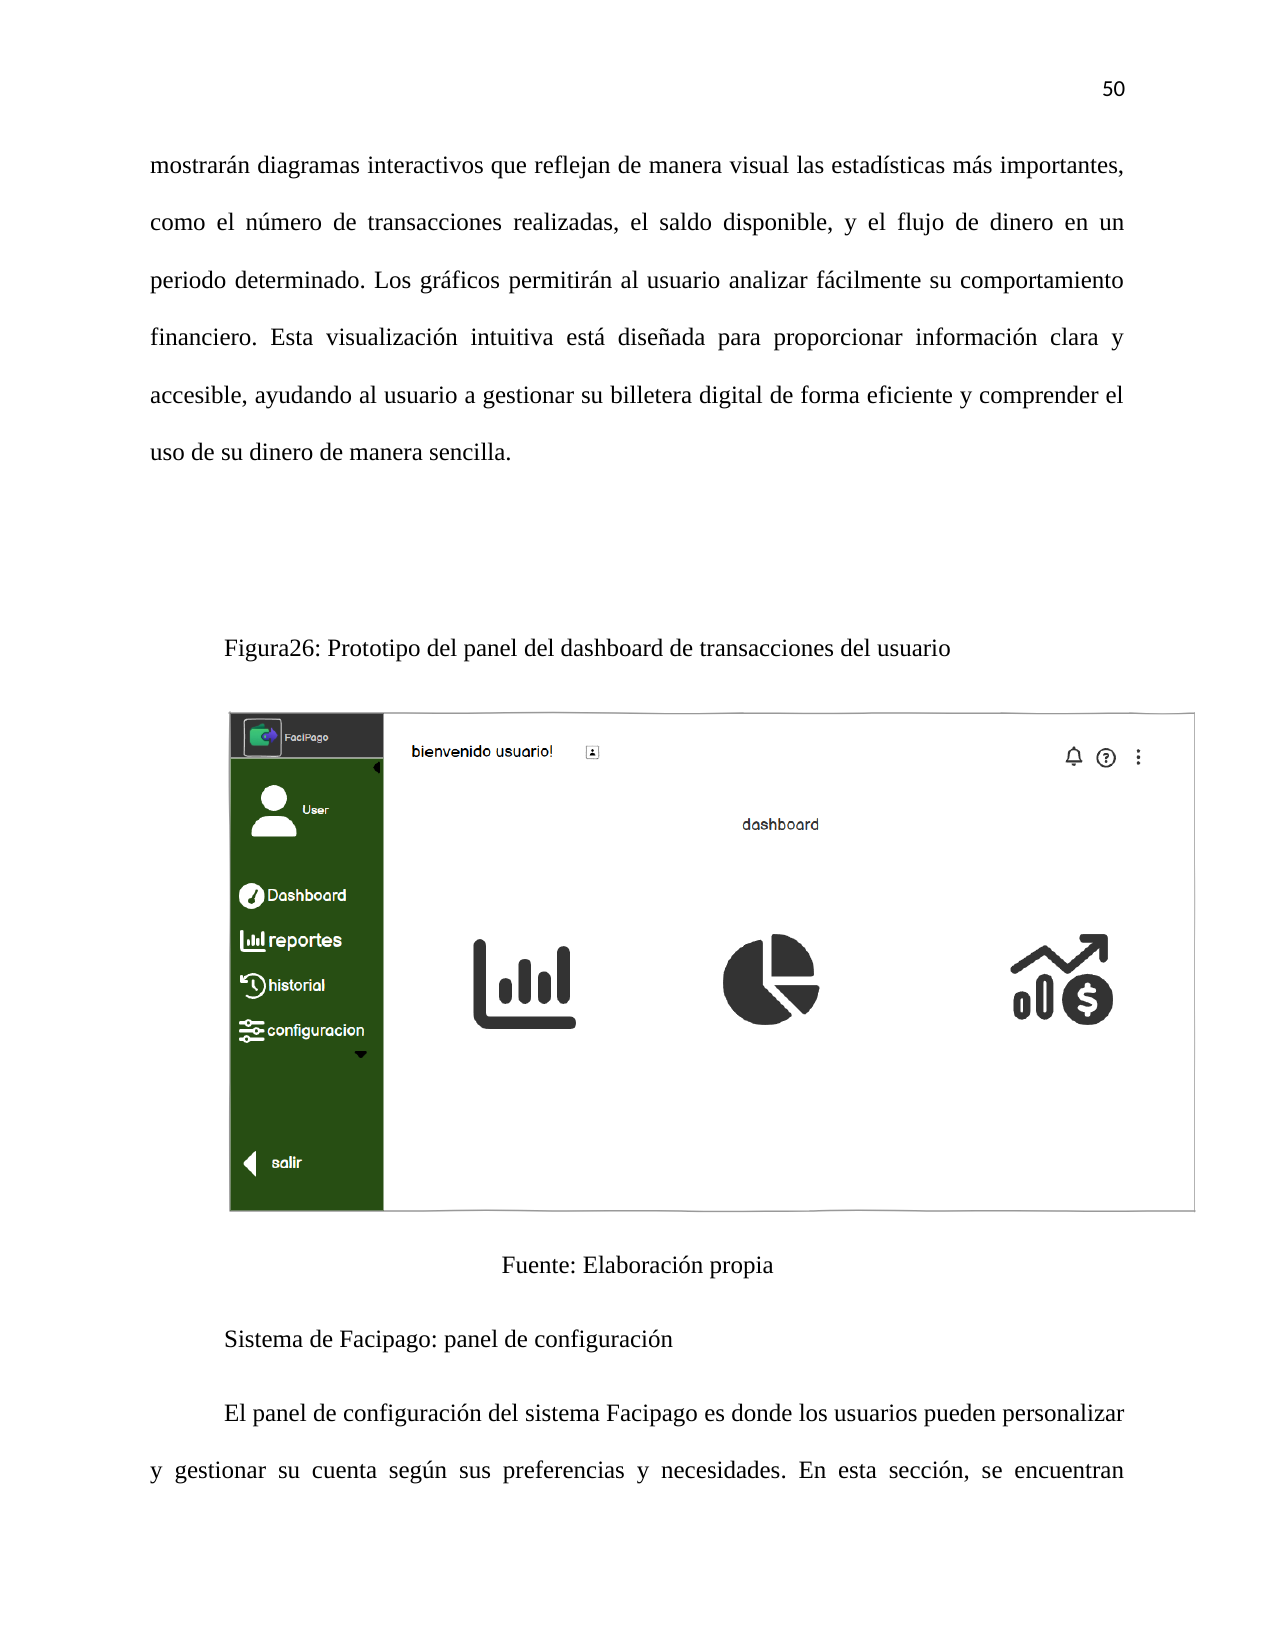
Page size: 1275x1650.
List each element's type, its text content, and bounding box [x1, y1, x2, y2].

picture [223, 706, 1199, 1221]
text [150, 1398, 1125, 1484]
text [150, 150, 1125, 466]
text Figura26: Prototipo del panel del dashboard de transacciones del usuario [150, 633, 1125, 661]
text Sistema de Facipago: panel de configuración [150, 1324, 1125, 1353]
